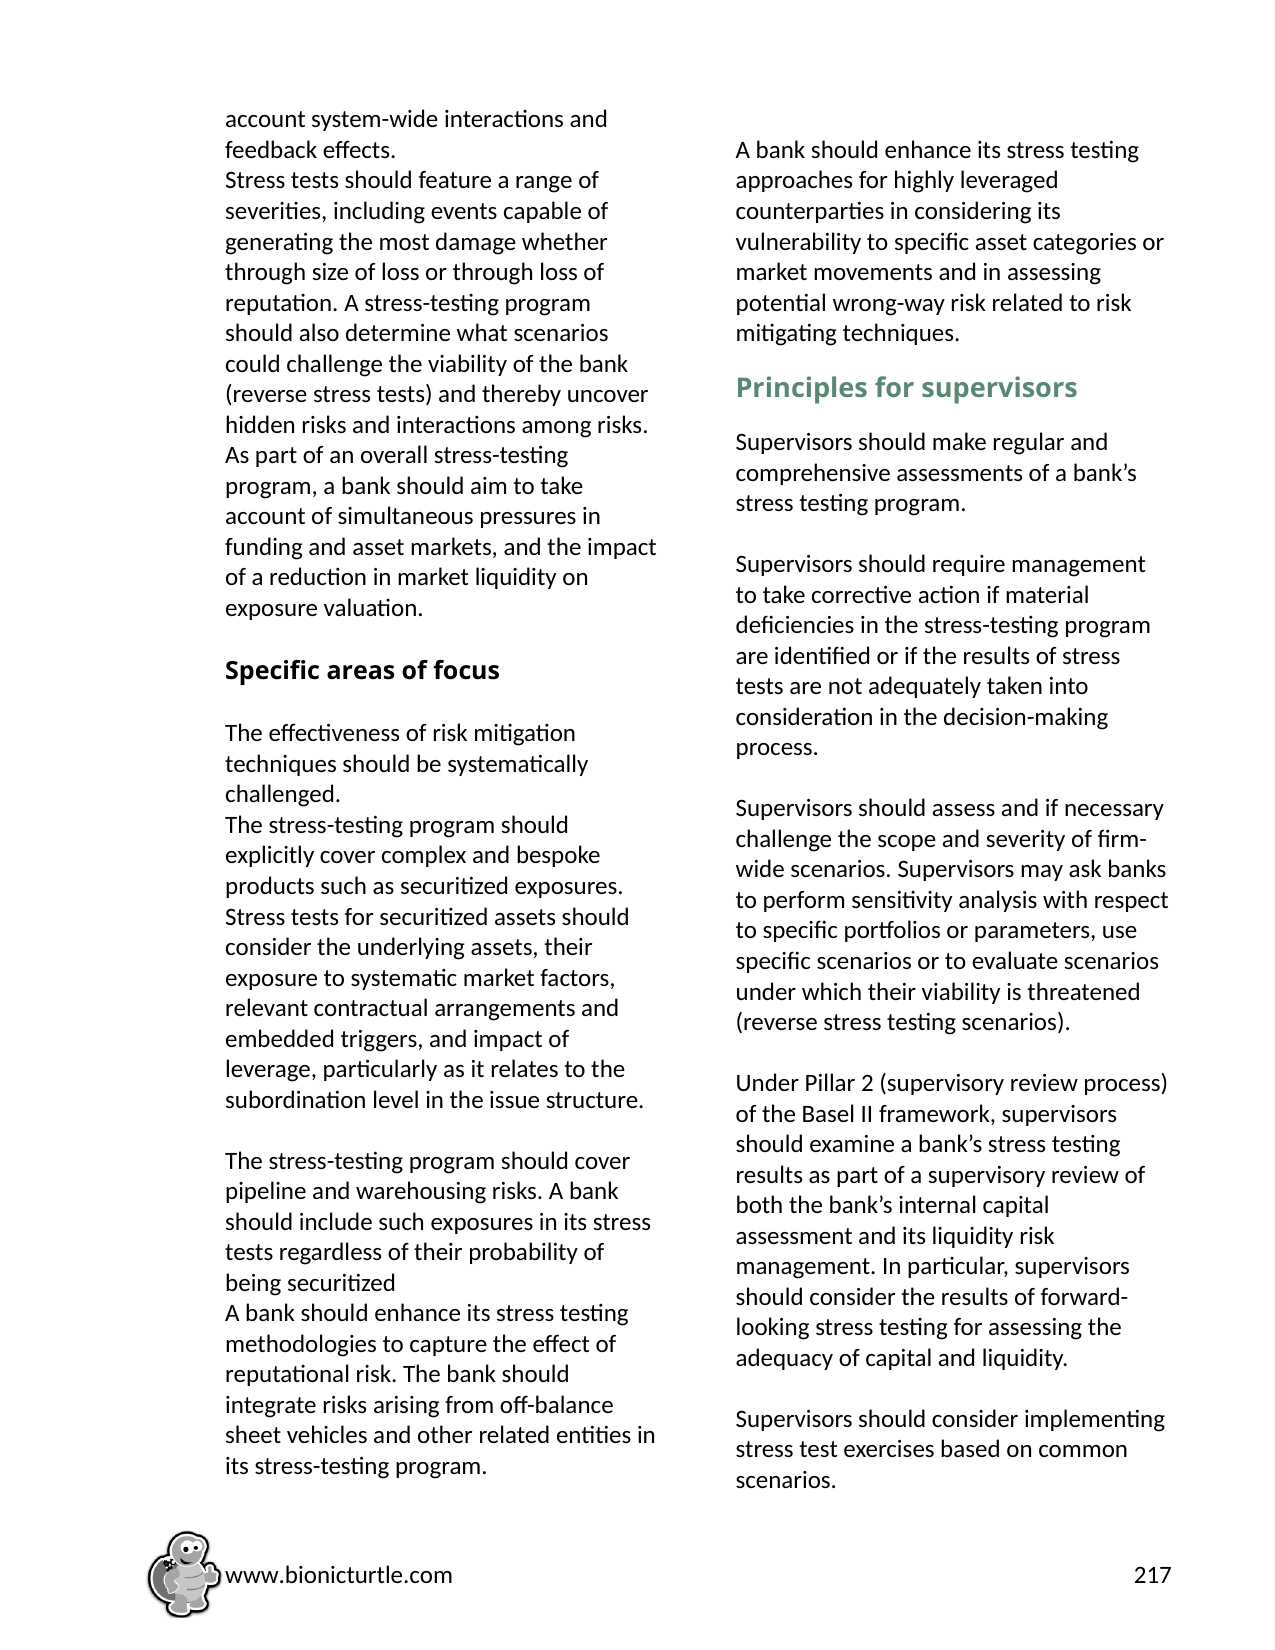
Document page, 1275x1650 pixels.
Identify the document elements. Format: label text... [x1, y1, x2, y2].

text Supervisors should require management to take corrective action if material deficiencies in the program are identified or if the results of stress tests are not adequately taken into consideration in the decision-making process. [735, 548, 1172, 762]
subtitle Specific areas of focus [225, 653, 662, 687]
text Supervisors should make regular and comprehensive assessments of a bank’s stress testing program. [735, 426, 1172, 518]
text The program should cover pipeline and warehousing risks. A bank should include such exposures in its stress tests regardless of their probability of being securitized [225, 1145, 662, 1297]
text As part of an overall program, a bank should aim to take account of simultaneous pressures in funding and asset markets, and the impact of a reduction in market liquidity on exposure valuation. [225, 439, 662, 622]
text Stress tests should feature a range of severities, including events capable of generating the most damage whether through size of loss or through loss of reputation. A program should also determine what scenarios could challenge the viability of the bank (reverse stress tests) and thereby uncover hidden risks and interactions among risks. [225, 164, 662, 439]
text A bank should enhance its stress testing approaches for highly leveraged counterparties in considering its vulnerability to specific asset categories or market movements and in assessing potential wrong-way risk related to risk mitigating techniques. [735, 134, 1172, 348]
text Supervisors should assess and if necessary challenge the scope and severity of firm-wide scenarios. Supervisors may ask banks to perform sensitivity analysis with respect to specific portfolios or parameters, use specific scenarios or to evaluate scenarios under which their viability is threatened (reverse stress testing scenarios). [735, 792, 1172, 1037]
text The effectiveness of risk mitigation techniques should be systematically challenged. [225, 717, 662, 809]
text Supervisors should consider implementing stress test exercises based on common scenarios. [735, 1403, 1172, 1494]
text The program should explicitly cover complex and bespoke products such as securitized exposures. Stress tests for securitized assets should consider the underlying assets, their exposure to systematic market factors, relevant contractual arrangements and embedded triggers, and impact of leverage, particularly as it relates to the subordination level in the issue structure. [225, 809, 662, 1114]
text A bank should enhance its stress testing methodologies to capture the effect of reputational risk. The bank should integrate risks arising from off-balance sheet vehicles and other related entities in its program. [225, 1297, 662, 1481]
subtitle Principles for supervisors [735, 368, 1172, 405]
text Under Pillar 2 (supervisory review process) of the Basel II framework, supervisors should examine a bank’s stress testing results as part of a supervisory review of both the bank’s internal capital assessment and its liquidity risk management. In particular, supervisors should consider the results of forward-looking stress testing for assessing the adequacy of capital and liquidity. [735, 1067, 1172, 1372]
